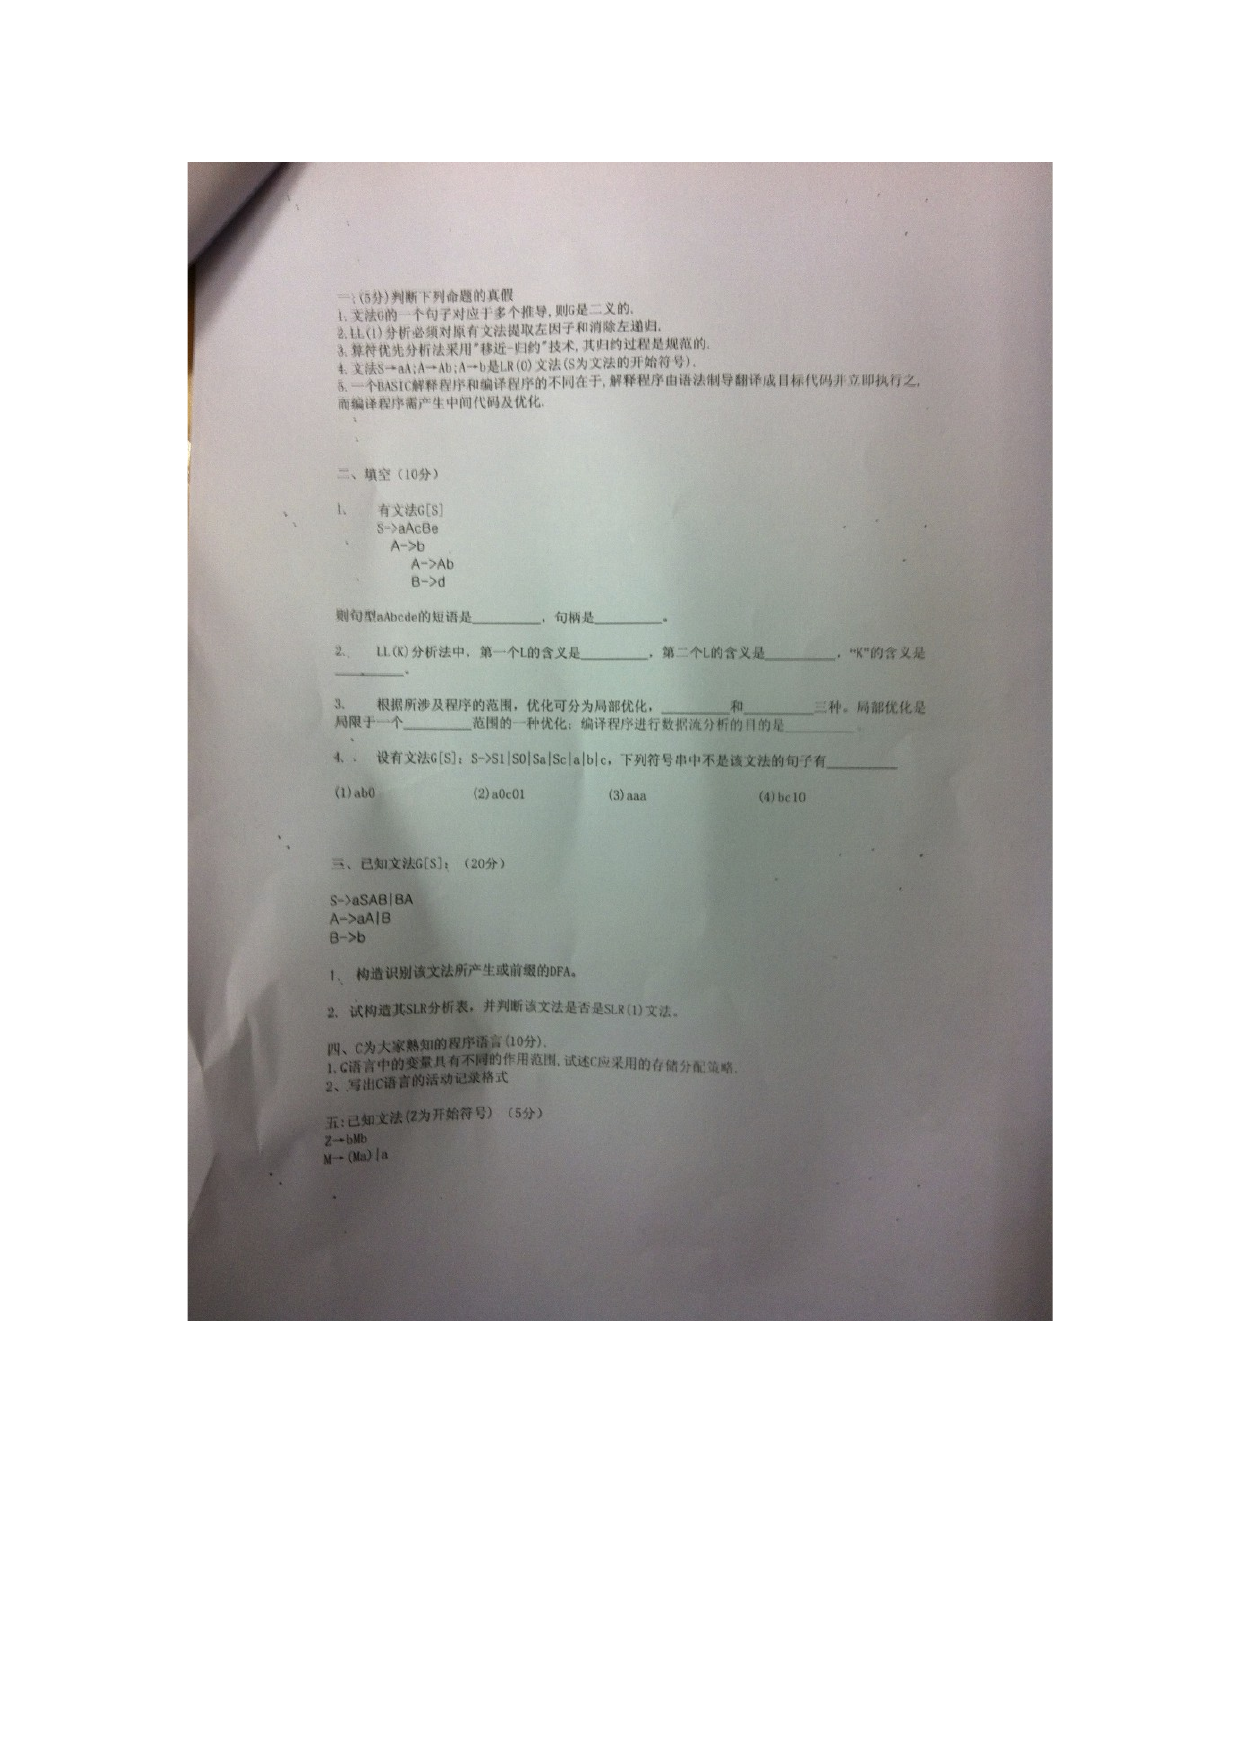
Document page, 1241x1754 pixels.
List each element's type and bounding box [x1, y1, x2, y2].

picture [187, 162, 1053, 1321]
